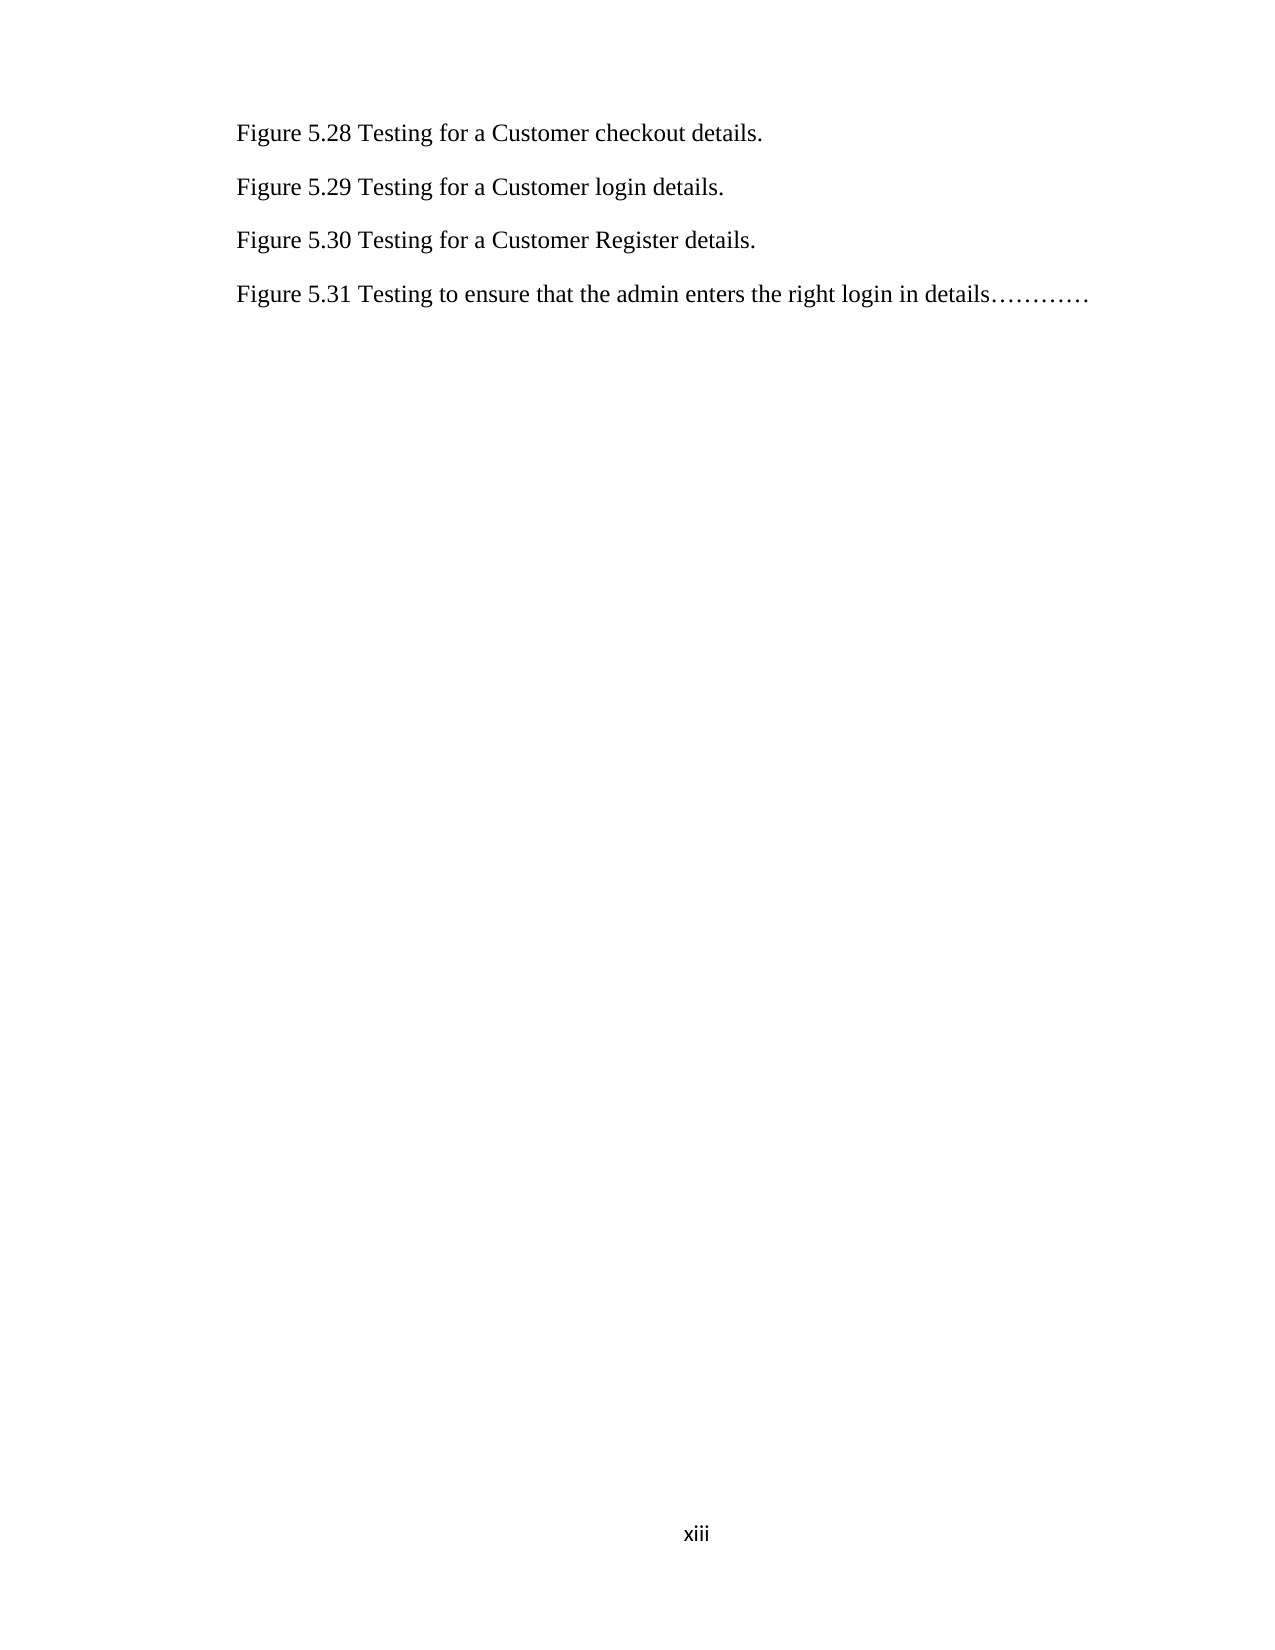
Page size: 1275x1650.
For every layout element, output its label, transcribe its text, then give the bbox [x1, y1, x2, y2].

text Figure 5.29 Testing for a Customer login details. 62 [236, 172, 1157, 200]
text Figure 5.30 Testing for a Customer Register details. 62 [236, 225, 1157, 254]
text Figure 5.31 Testing to ensure that the admin enters the right login in details………………63 [236, 279, 1157, 307]
text Figure 5.28 Testing for a Customer checkout details. 61 [236, 118, 1157, 147]
